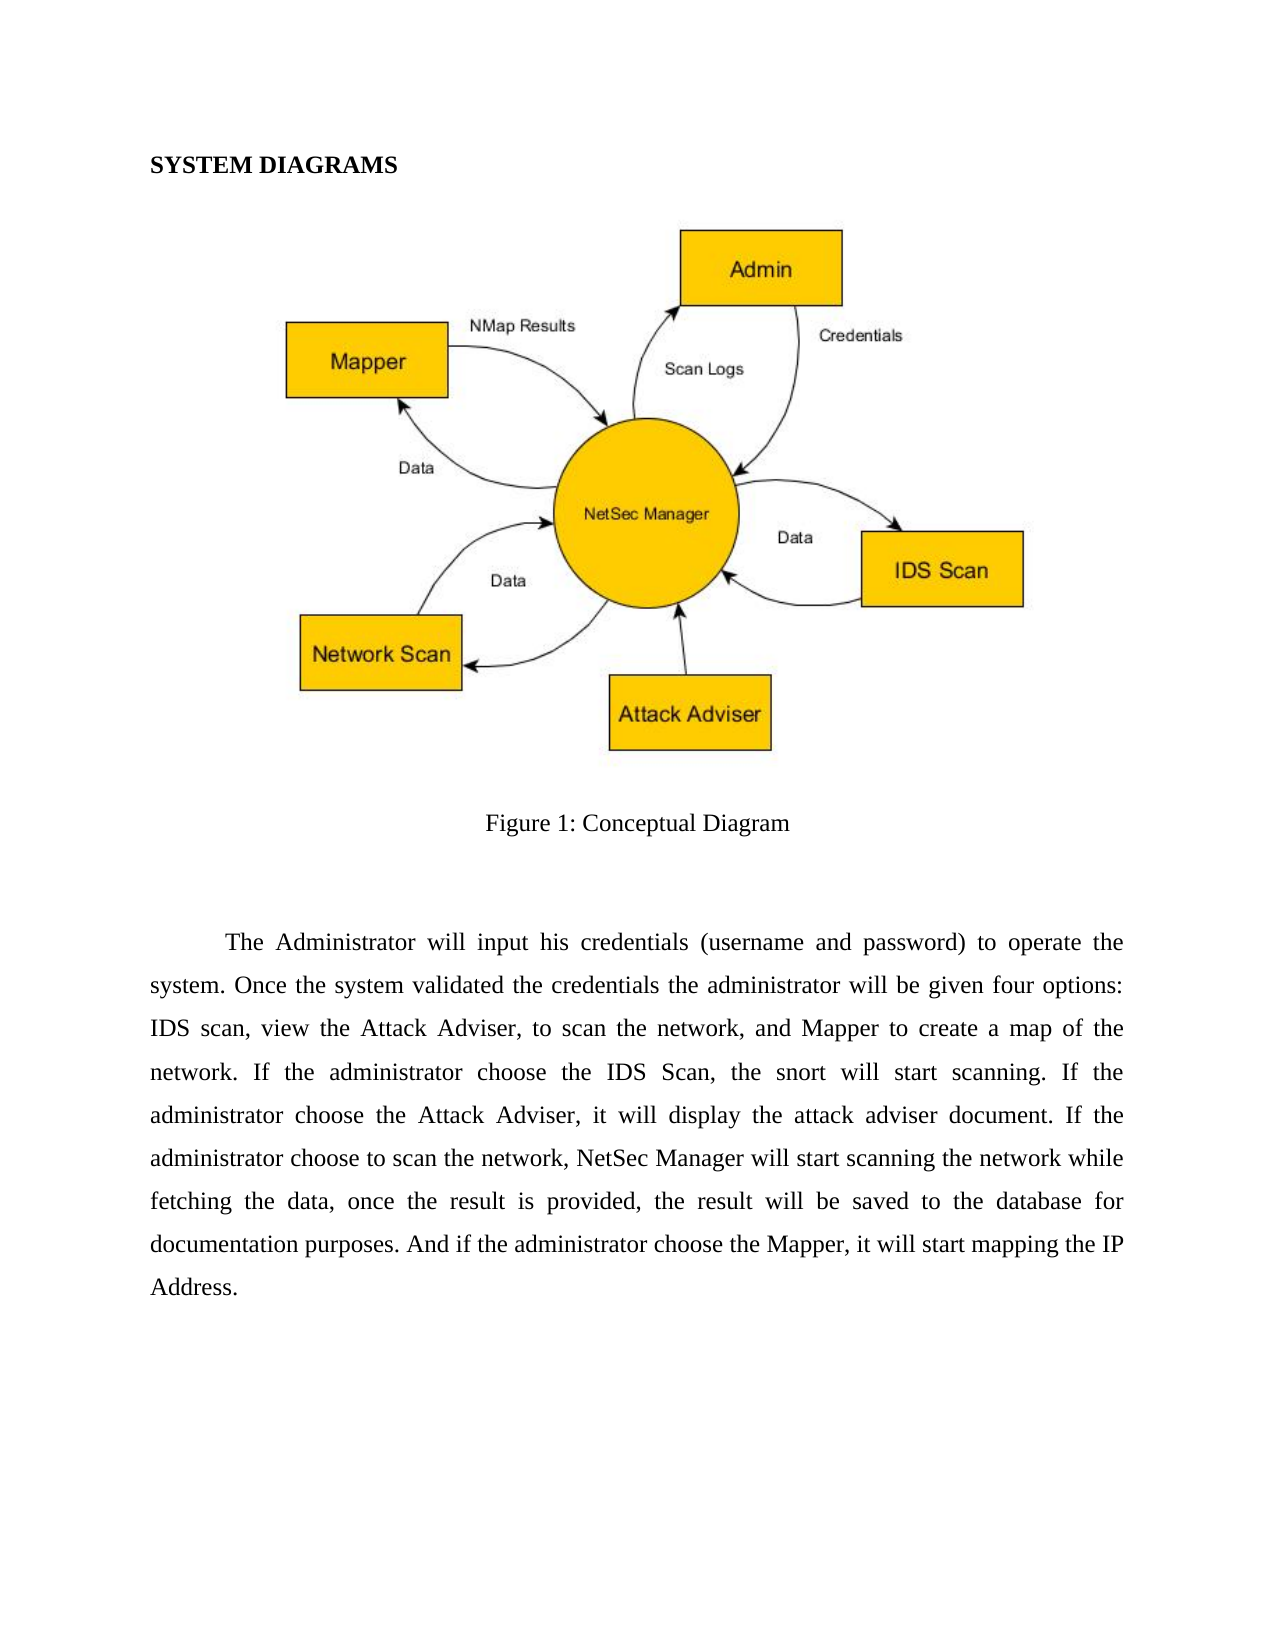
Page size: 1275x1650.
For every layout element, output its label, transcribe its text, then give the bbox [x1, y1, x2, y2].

text The Administrator will input his credentials (username and password) to operate the system. Once the system validated the credentials the administrator will be given four options: IDS scan, view the Attack Adviser, to scan the network, and Mapper to create a map of the network. If the administrator choose the IDS Scan, the snort will start scanning. If the administrator choose the Attack Adviser, it will display the attack adviser document. If the administrator choose to scan the network, NetSec Manager will start scanning the network while fetching the data, once the result is provided, the result will be saved to the database for documentation purposes. And if the administrator choose the Mapper, it will start mapping the IP Address. [150, 927, 1125, 1301]
text Figure 1: Conceptual Diagram [150, 808, 1125, 836]
text SYSTEM DIAGRAMS [150, 150, 1125, 179]
picture [266, 209, 1041, 769]
